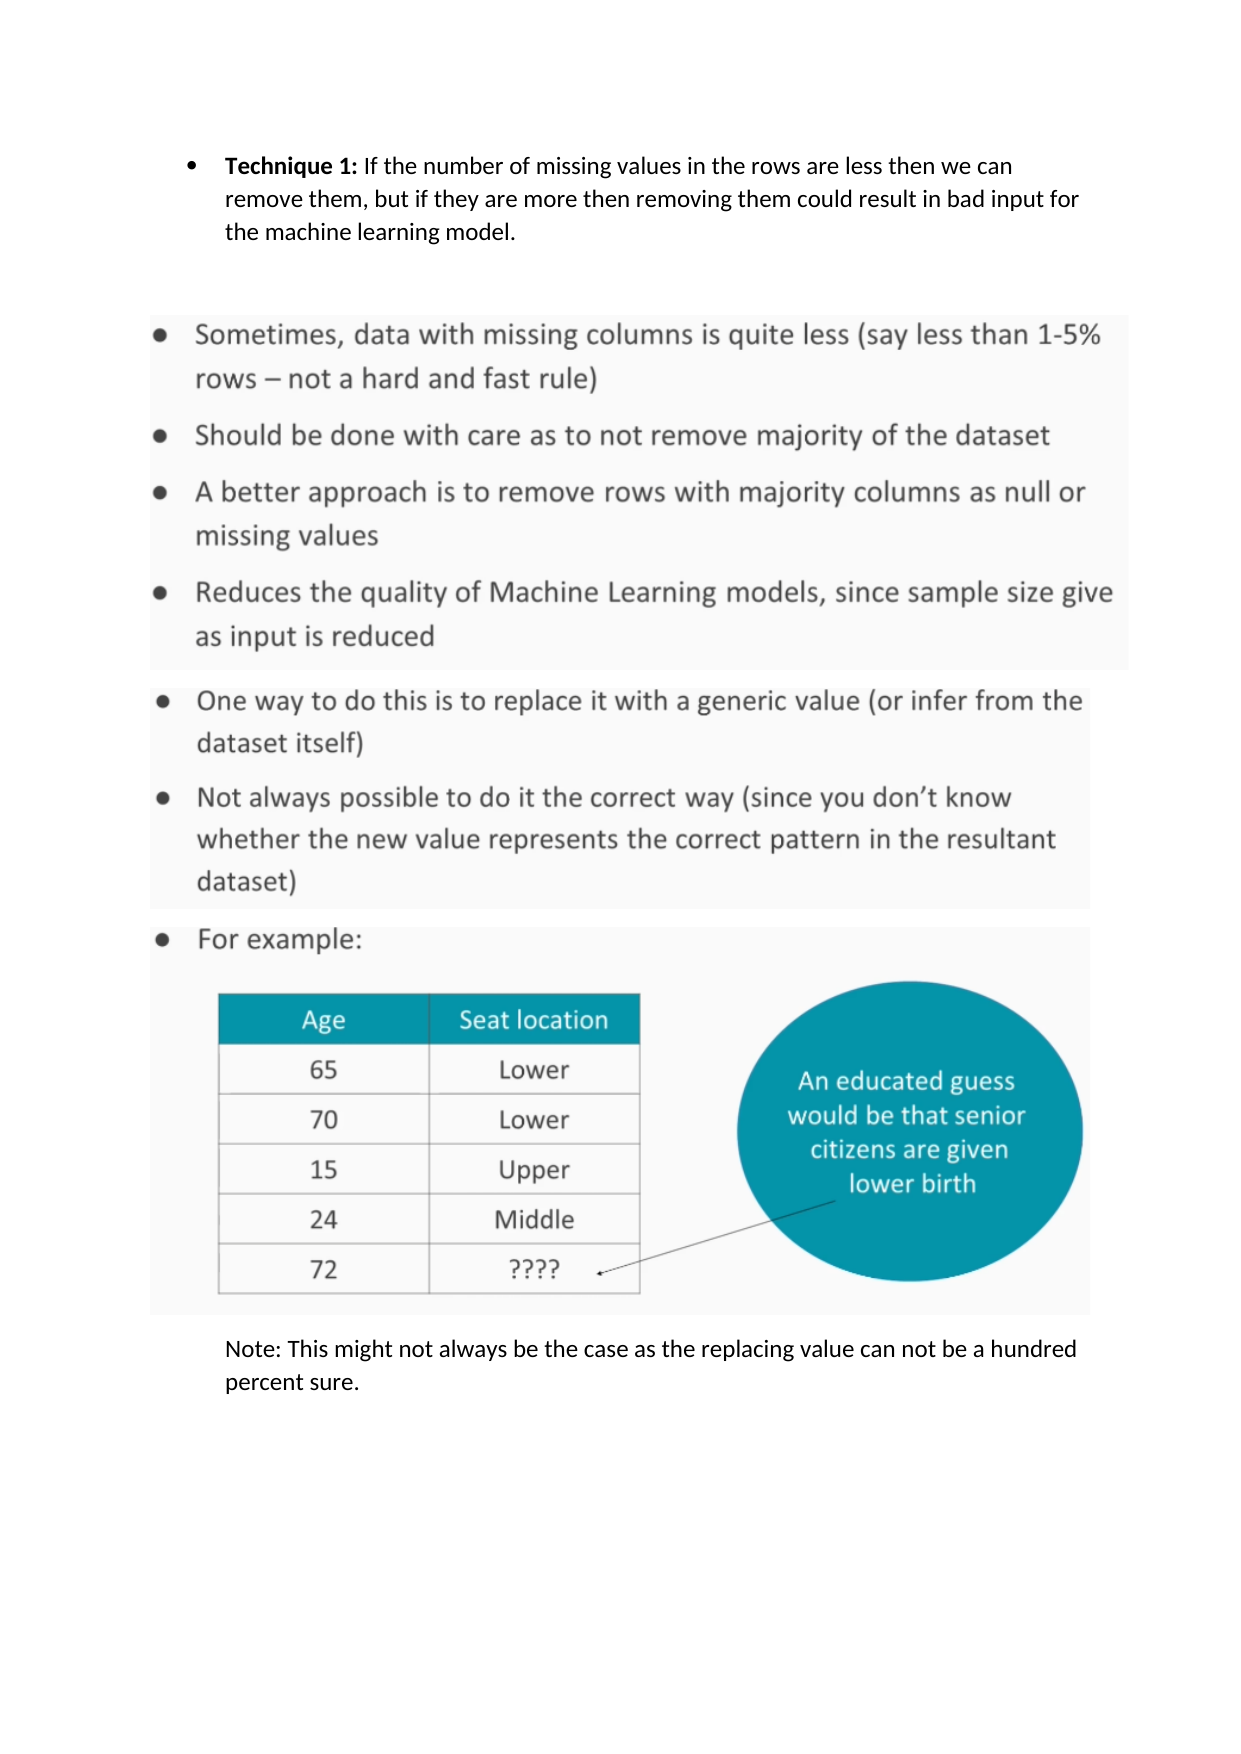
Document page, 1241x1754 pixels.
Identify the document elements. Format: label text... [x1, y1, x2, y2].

picture [150, 927, 1091, 1315]
picture [150, 688, 1091, 909]
picture [150, 315, 1129, 670]
list Technique 1: If the number of missing values in the rows are less then we can remove them, but if they are more then removing them could result in bad input for the machine learning model. [187, 150, 1090, 246]
list Note: This might not always be the case as the replacing value can not be a hundred percent sure. [225, 1333, 1090, 1396]
